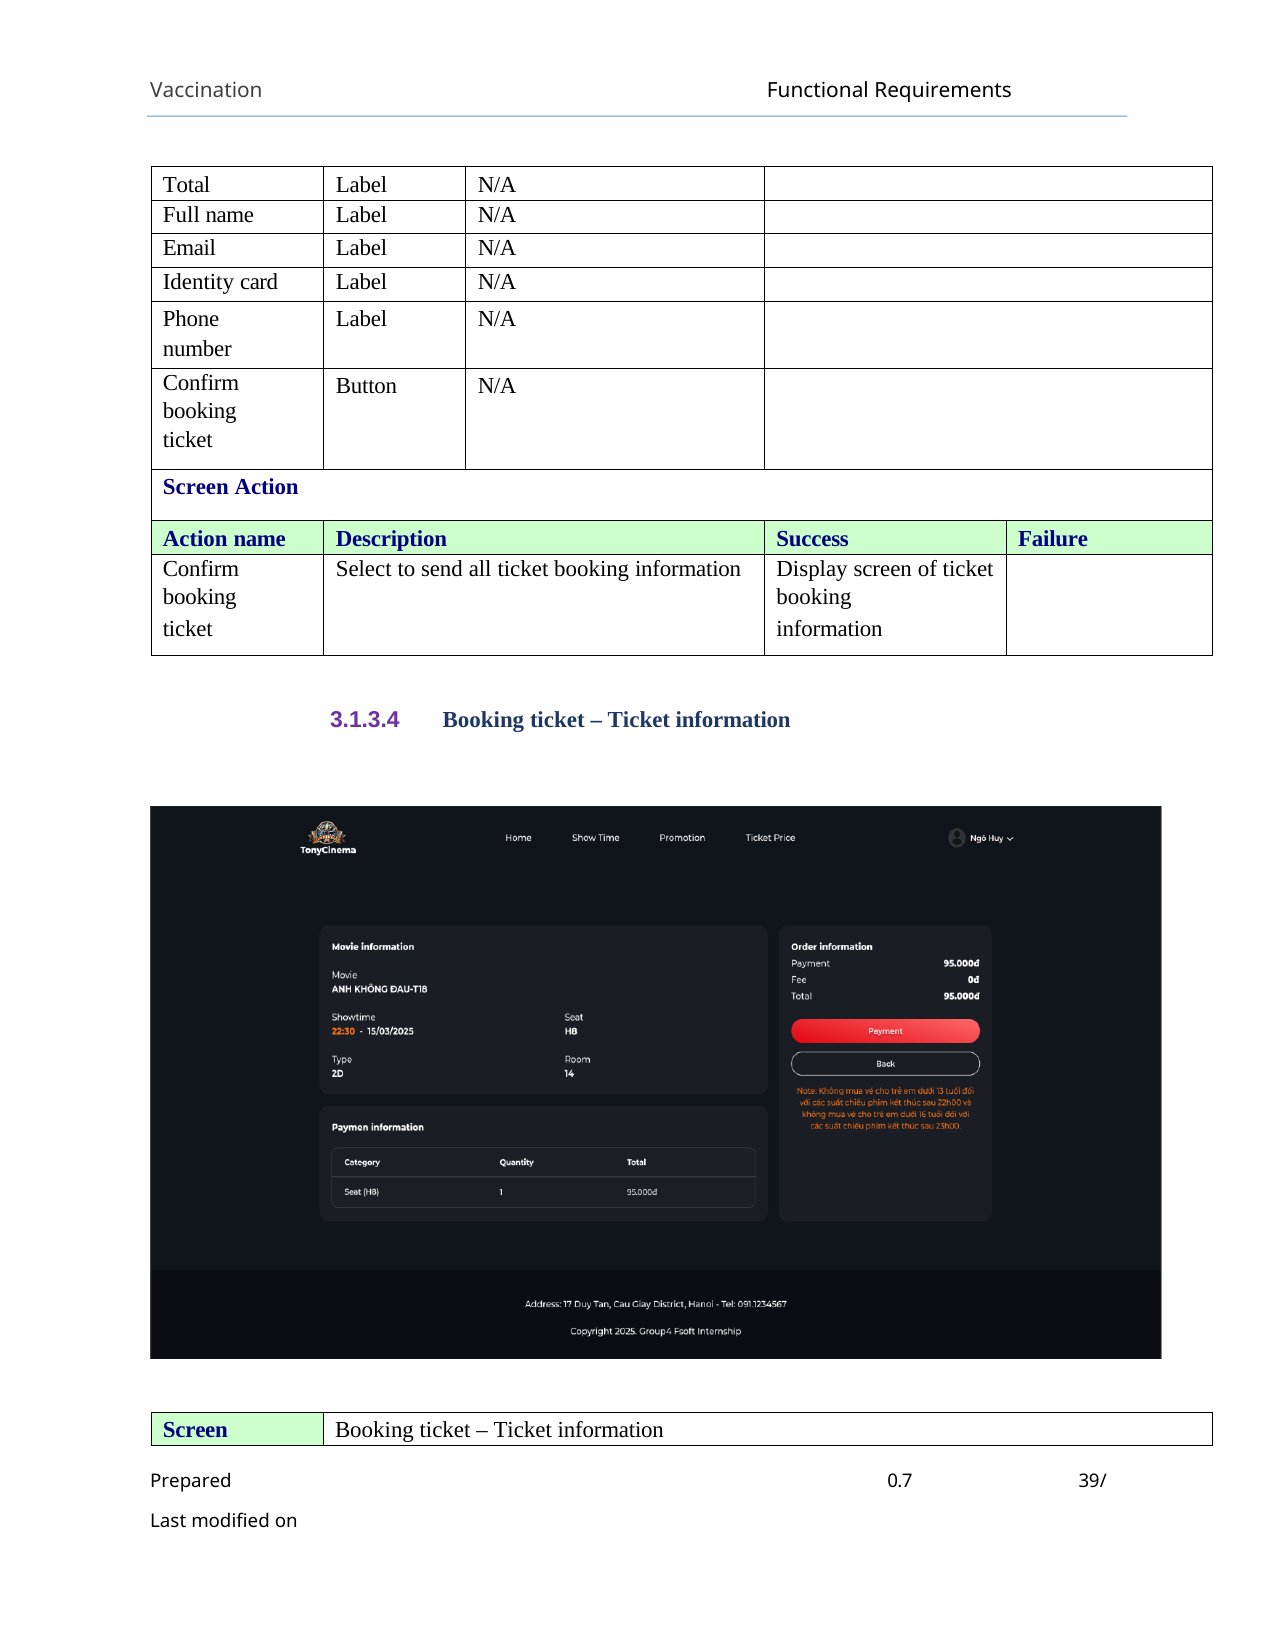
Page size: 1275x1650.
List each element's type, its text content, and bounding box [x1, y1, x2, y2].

subtitle Booking ticket – Ticket information [330, 706, 1275, 732]
table_header Label [324, 167, 465, 200]
table_cell Success [765, 521, 1006, 554]
table_cell Label [324, 201, 465, 233]
table_cell Button [324, 369, 465, 468]
table_cell [765, 369, 1212, 468]
table_cell N/A [466, 268, 764, 301]
table_header Screen [152, 1413, 323, 1445]
table_cell Label [324, 234, 465, 267]
table_cell [765, 302, 1212, 368]
table_cell Action name [152, 521, 323, 554]
table_header N/A [466, 167, 764, 200]
table_cell Failure [1007, 521, 1212, 554]
table_cell Confirm booking ticket [152, 369, 323, 468]
table_cell Label [324, 268, 465, 301]
table_cell [765, 234, 1212, 267]
table_header Total [152, 167, 323, 200]
table_cell Display screen of ticket booking information [765, 555, 1006, 655]
table_cell Confirm booking ticket [152, 555, 323, 655]
table_cell [765, 268, 1212, 301]
table_cell Screen Action [152, 470, 1212, 520]
table_cell N/A [466, 201, 764, 233]
table_cell Label [324, 302, 465, 368]
table_cell Description [324, 521, 764, 554]
table_cell Identity card [152, 268, 323, 301]
table_cell [765, 201, 1212, 233]
table_cell [1007, 555, 1212, 655]
table_cell N/A [466, 302, 764, 368]
table_cell Phone number [152, 302, 323, 368]
picture [150, 806, 1162, 1359]
table_header Booking ticket – Ticket information [324, 1413, 1212, 1445]
table_header [765, 167, 1212, 200]
table_cell N/A [466, 369, 764, 468]
table_cell Email [152, 234, 323, 267]
table_cell Full name [152, 201, 323, 233]
table_cell Select to send all ticket booking information [324, 555, 764, 655]
table_cell N/A [466, 234, 764, 267]
